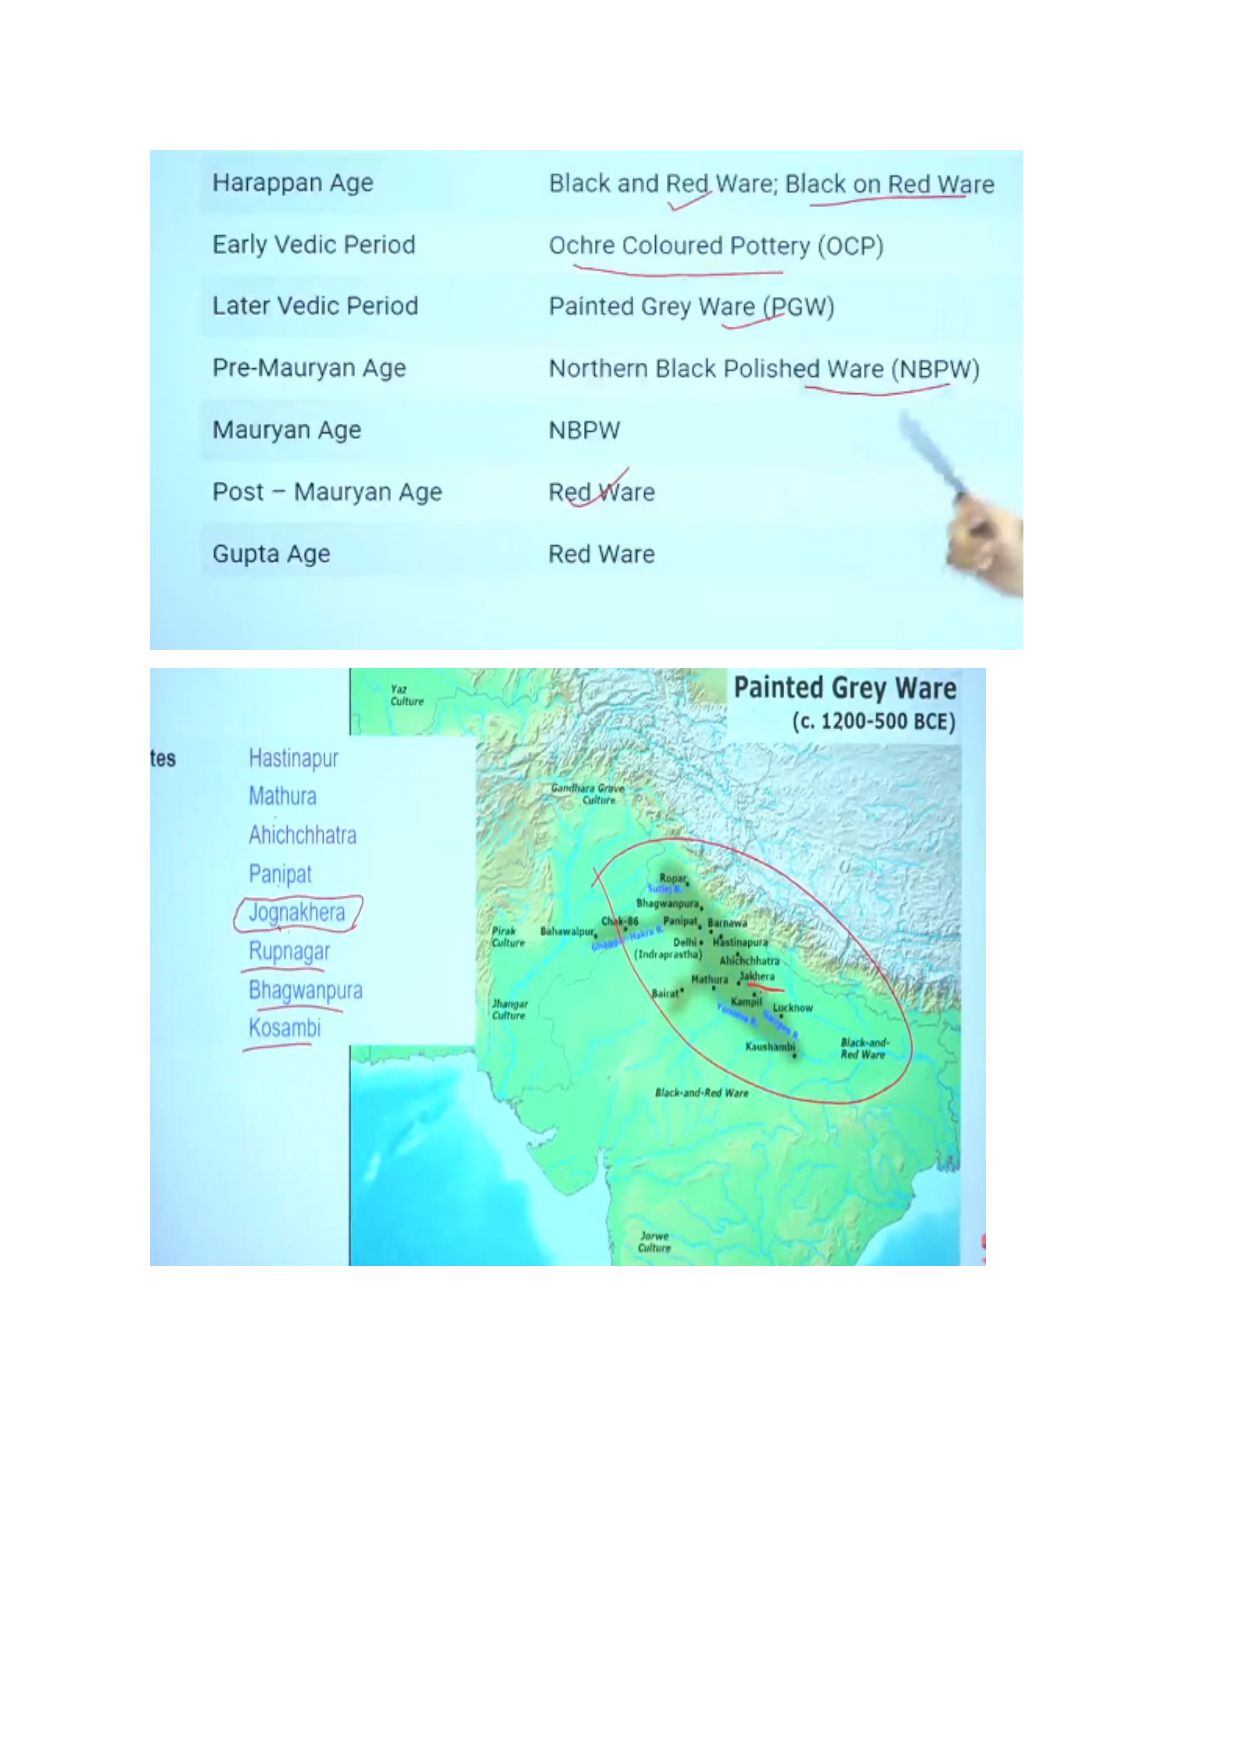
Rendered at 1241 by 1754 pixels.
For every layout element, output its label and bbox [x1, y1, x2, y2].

picture [150, 668, 986, 1266]
picture [150, 150, 1024, 650]
